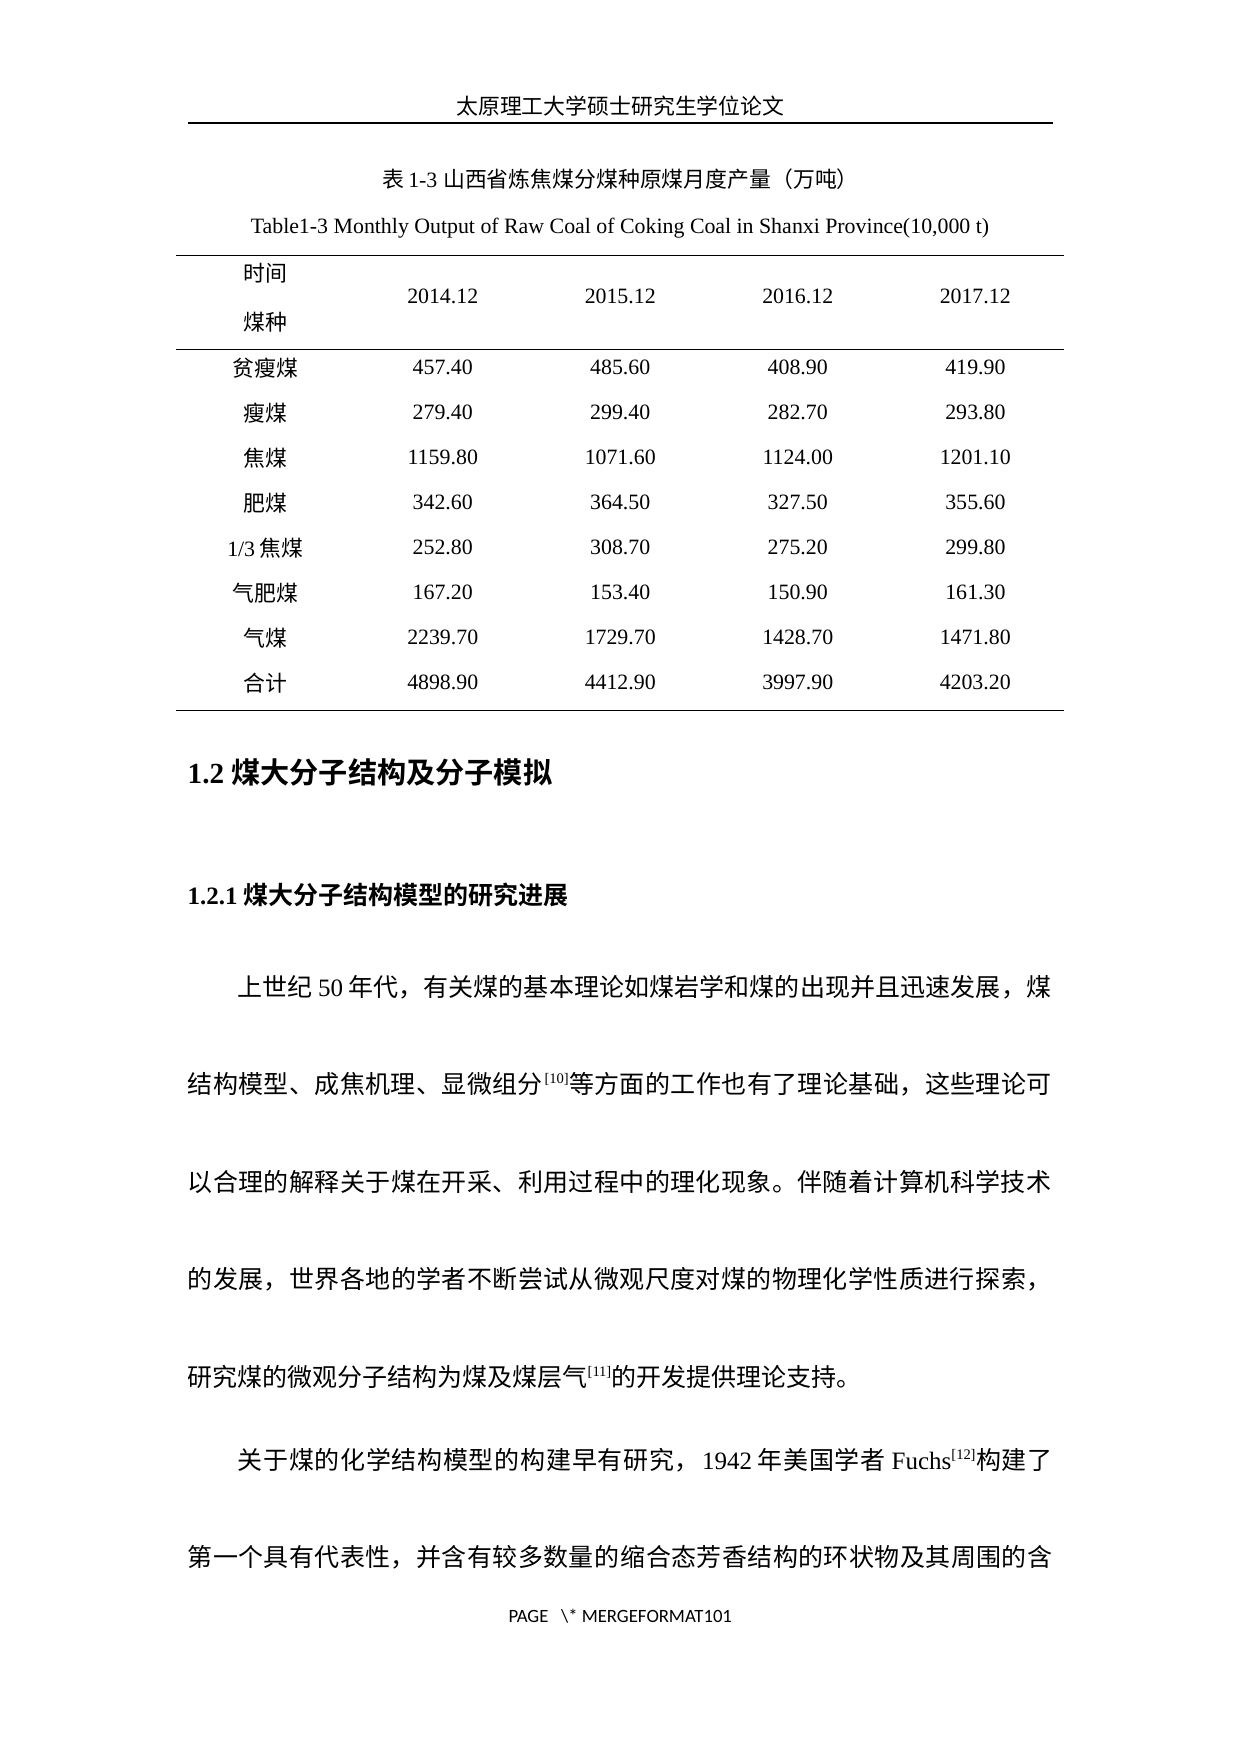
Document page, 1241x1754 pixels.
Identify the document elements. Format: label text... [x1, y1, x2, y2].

table_cell 1159.80 [354, 440, 531, 485]
table_cell 275.20 [709, 530, 886, 575]
table_cell 4412.90 [531, 665, 709, 710]
table_cell 282.70 [709, 395, 886, 440]
table_cell 1471.80 [886, 620, 1064, 665]
table_cell 308.70 [531, 530, 709, 575]
table_cell 153.40 [531, 575, 709, 620]
table_cell 4203.20 [886, 665, 1064, 710]
table_cell 合计 [176, 665, 354, 710]
text 表1-3 山西省炼焦煤分煤种原煤月度产量（万吨） [187, 161, 1053, 194]
table_header 2016.12 [709, 256, 886, 349]
table_cell 485.60 [531, 350, 709, 395]
table_cell 279.40 [354, 395, 531, 440]
table_cell 焦煤 [176, 440, 354, 485]
table_cell 299.40 [531, 395, 709, 440]
table_cell 327.50 [709, 485, 886, 530]
table_cell 4898.90 [354, 665, 531, 710]
table_cell 1729.70 [531, 620, 709, 665]
table_cell 293.80 [886, 395, 1064, 440]
table_cell 408.90 [709, 350, 886, 395]
table_header 时间 煤种 [176, 256, 354, 349]
table_cell 贫瘦煤 [176, 350, 354, 395]
table_cell 161.30 [886, 575, 1064, 620]
table_cell 1201.10 [886, 440, 1064, 485]
table_cell 419.90 [886, 350, 1064, 395]
table_cell 457.40 [354, 350, 531, 395]
table_cell 1124.00 [709, 440, 886, 485]
table_cell 150.90 [709, 575, 886, 620]
table_cell 3997.90 [709, 665, 886, 710]
table_cell 气肥煤 [176, 575, 354, 620]
text 1.2.1 煤大分子结构模型的研究进展 [187, 861, 1053, 926]
table_cell 299.80 [886, 530, 1064, 575]
table_header 2014.12 [354, 256, 531, 349]
table_cell 167.20 [354, 575, 531, 620]
table_cell 2239.70 [354, 620, 531, 665]
table_cell 355.60 [886, 485, 1064, 530]
table_cell 342.60 [354, 485, 531, 530]
table_cell 1/3焦煤 [176, 530, 354, 575]
subtitle 1.2 煤大分子结构及分子模拟 [187, 738, 1053, 803]
table_cell 肥煤 [176, 485, 354, 530]
table_header 2015.12 [531, 256, 709, 349]
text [187, 1426, 1053, 1588]
table_cell 瘦煤 [176, 395, 354, 440]
table_cell 1071.60 [531, 440, 709, 485]
table_cell 252.80 [354, 530, 531, 575]
table_header 2017.12 [886, 256, 1064, 349]
text 上世纪50年代，有关煤的基本理论如煤岩学和煤的出现并且迅速发展，煤结构模型、成焦机理、显微组分[10]等方面的工作也有了理论基础，这些理论可以合理的解释关于煤在开采、利用过程中的理化现象。伴随着计算机科学技术的发展，世界各地的学者不断尝试从微观尺度对煤的物理化学性质进行探索，研究煤的微观分子结构为煤及煤层气[11]的开发提供理论支持。 [187, 953, 1053, 1408]
table_cell 1428.70 [709, 620, 886, 665]
table_cell 气煤 [176, 620, 354, 665]
table_cell 364.50 [531, 485, 709, 530]
text Table1-3 Monthly Output of Raw Coal of Coking Coal in Shanxi Province(10,000 t) [187, 209, 1053, 242]
